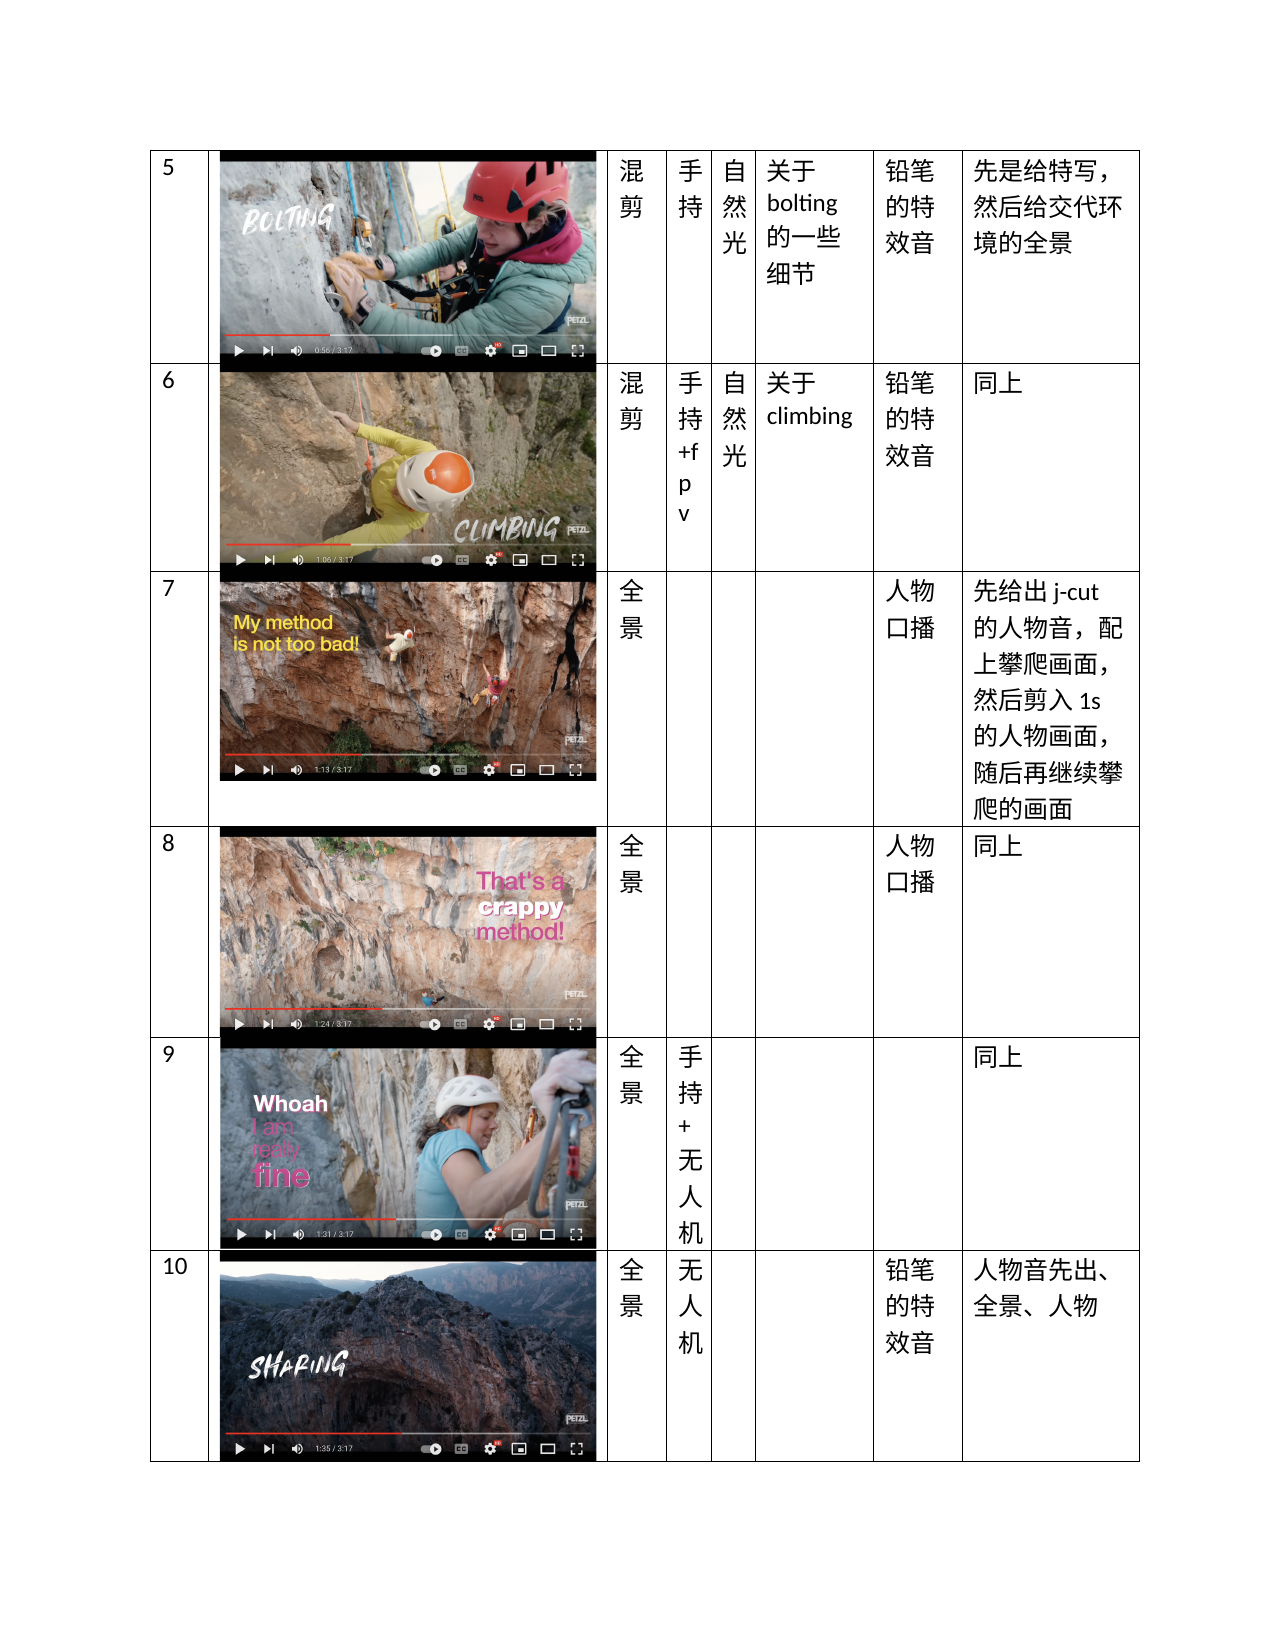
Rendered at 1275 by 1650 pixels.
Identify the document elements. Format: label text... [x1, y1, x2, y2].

table_cell 6 [151, 364, 208, 571]
table_cell 铅笔的特效音 [874, 1251, 962, 1461]
table_cell 自然光 [712, 364, 755, 571]
table_cell 5 [151, 151, 208, 363]
table_cell 无人机 [667, 1251, 711, 1461]
table_cell 人物口播 [874, 827, 962, 1037]
table_cell [756, 1038, 873, 1249]
picture [219, 151, 597, 781]
table_cell 全景 [608, 572, 666, 826]
table_cell [597, 1251, 607, 1461]
table_cell 铅笔的特效音 [874, 151, 962, 363]
table_cell 先给出j-cut的人物音，配上攀爬画面，然后剪入1s的人物画面，随后再继续攀爬的画面 [963, 572, 1139, 826]
table_cell [667, 572, 711, 826]
table_cell 全景 [608, 827, 666, 1037]
table_cell 自然光 [712, 151, 755, 363]
table_cell 9 [151, 1038, 208, 1249]
table_cell 同上 [963, 364, 1139, 571]
table_cell 8 [151, 827, 208, 1037]
picture [219, 826, 597, 1249]
table_cell 人物音先出、全景、人物 [963, 1251, 1139, 1461]
table_cell [209, 1038, 219, 1249]
table_cell 全景 [608, 1251, 666, 1461]
table_cell 手持+fpv [667, 364, 711, 571]
table_cell [756, 1251, 873, 1461]
table_cell [597, 364, 607, 571]
table_cell [209, 572, 607, 826]
table_cell [667, 827, 711, 1037]
table_cell [597, 1038, 607, 1249]
table_cell 同上 [963, 827, 1139, 1037]
table_cell [712, 1038, 755, 1249]
table_cell 关于bolting的一些细节 [756, 151, 873, 363]
table_cell 铅笔的特效音 [874, 364, 962, 571]
table_cell 人物口播 [874, 572, 962, 826]
table_cell 关于climbing [756, 364, 873, 571]
table_cell [712, 827, 755, 1037]
table_cell [712, 1251, 755, 1461]
picture [219, 1250, 597, 1461]
table_cell [209, 1251, 219, 1461]
table_cell [756, 827, 873, 1037]
table_cell [209, 364, 219, 571]
table_cell 手持 [667, 151, 711, 363]
table_cell 先是给特写，然后给交代环境的全景 [963, 151, 1139, 363]
table_cell [756, 572, 873, 826]
table_cell 10 [151, 1251, 208, 1461]
table_cell [597, 151, 607, 363]
table_cell 全景 [608, 1038, 666, 1249]
table_cell [712, 572, 755, 826]
table_cell [209, 151, 219, 363]
table_cell [597, 827, 607, 1037]
table_cell 手持+无人机 [667, 1038, 711, 1249]
table_cell 混剪 [608, 151, 666, 363]
table_cell 同上 [963, 1038, 1139, 1249]
table_cell 混剪 [608, 364, 666, 571]
table_cell 7 [151, 572, 208, 826]
table_cell [209, 827, 219, 1037]
table_cell [874, 1038, 962, 1249]
